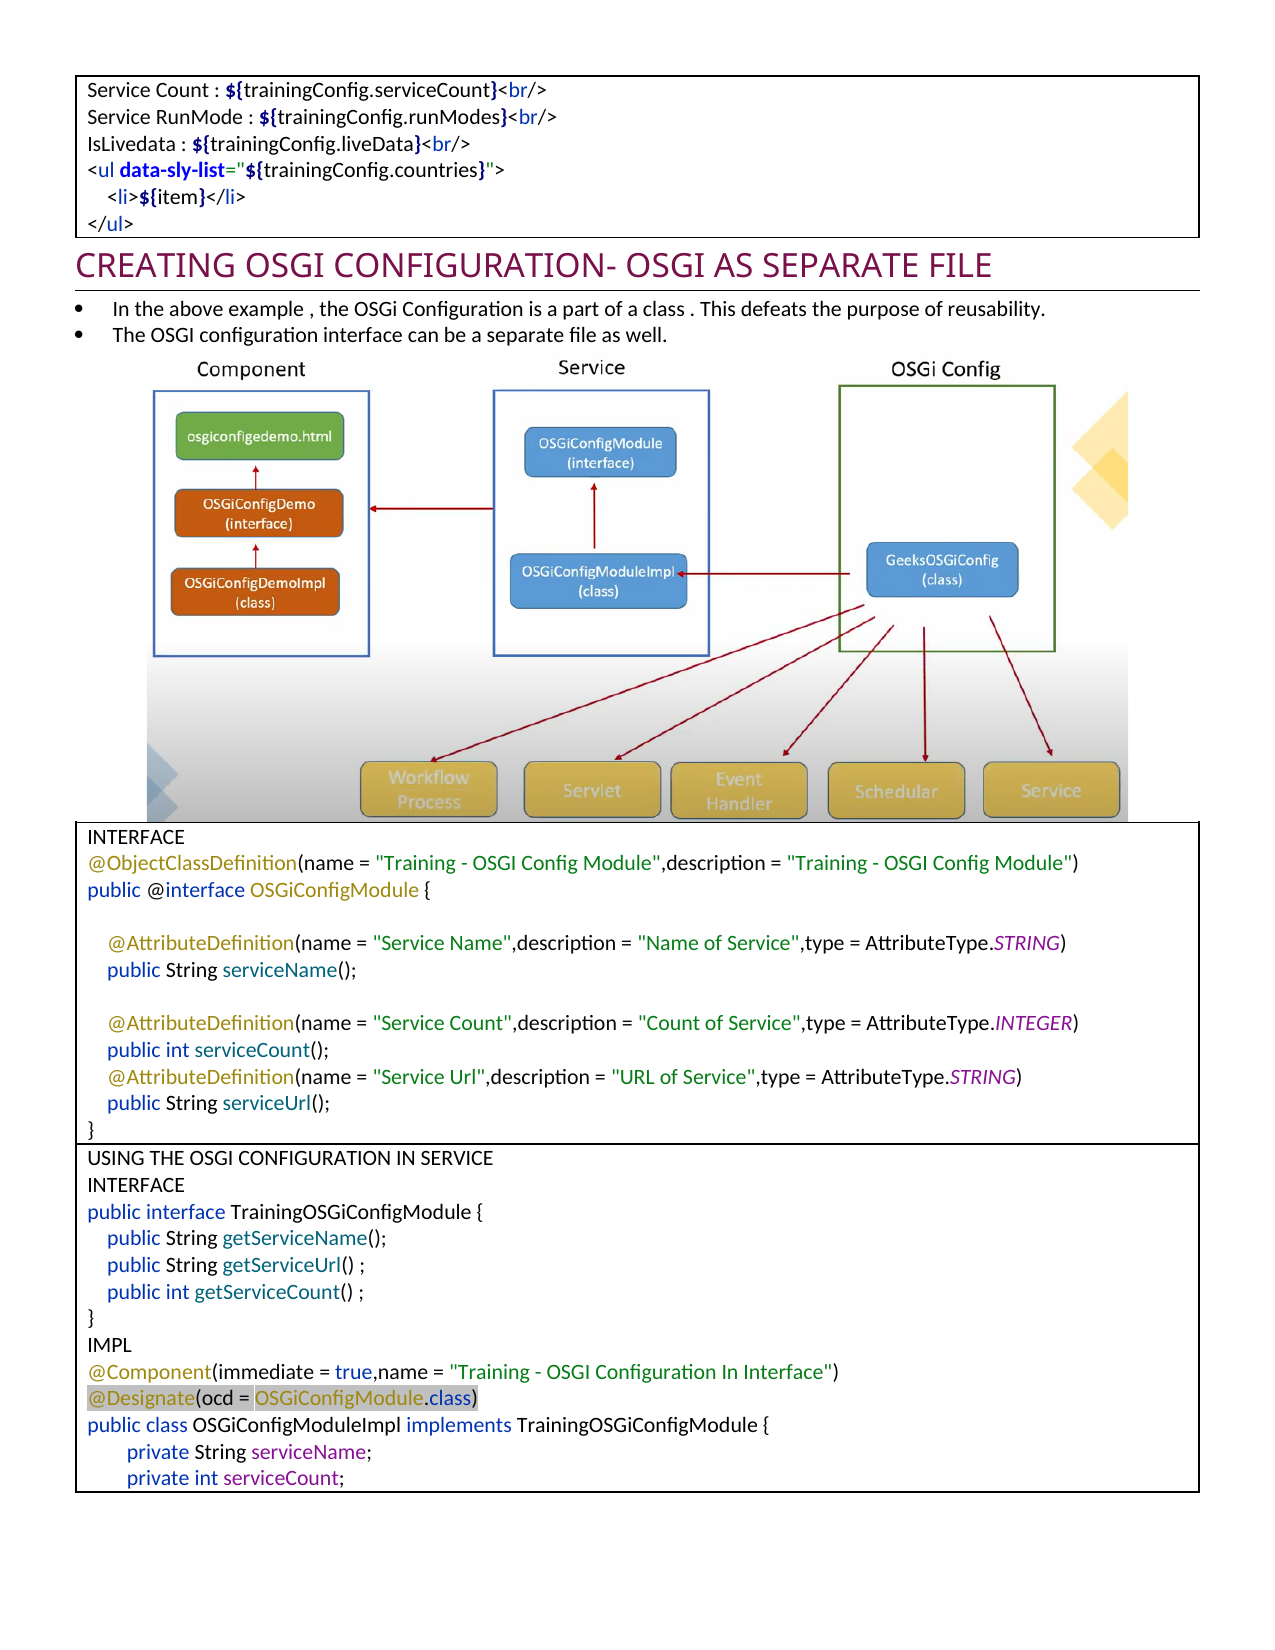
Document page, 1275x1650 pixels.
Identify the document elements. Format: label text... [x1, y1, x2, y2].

subtitle CREATING OSGI CONFIGURATION- OSGI AS SEPARATE FILE [75, 242, 1200, 290]
list The OSGI configuration interface can be a separate file as well. [75, 322, 1200, 348]
table_header INTERFACE @ObjectClassDefinition(name = "Training - OSGI Config Module",description = "Training - OSGI Config Module") public @interface OSGiConfigModule { @AttributeDefinition(name = "Service Name",description = "Name of Service",type = AttributeType.STRING) public String serviceName(); @AttributeDefinition(name = "Service Count",description = "Count of Service",type = AttributeType.INTEGER) public int serviceCount(); @AttributeDefinition(name = "Service Url",description = "URL of Service",type = AttributeType.STRING) public String serviceUrl(); } [77, 823, 1198, 1143]
list In the above example , the OSGi Configuration is a part of a class . This defeats the purpose of reusability. [75, 295, 1200, 322]
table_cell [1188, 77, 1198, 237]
picture [146, 348, 1129, 822]
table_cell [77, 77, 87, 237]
